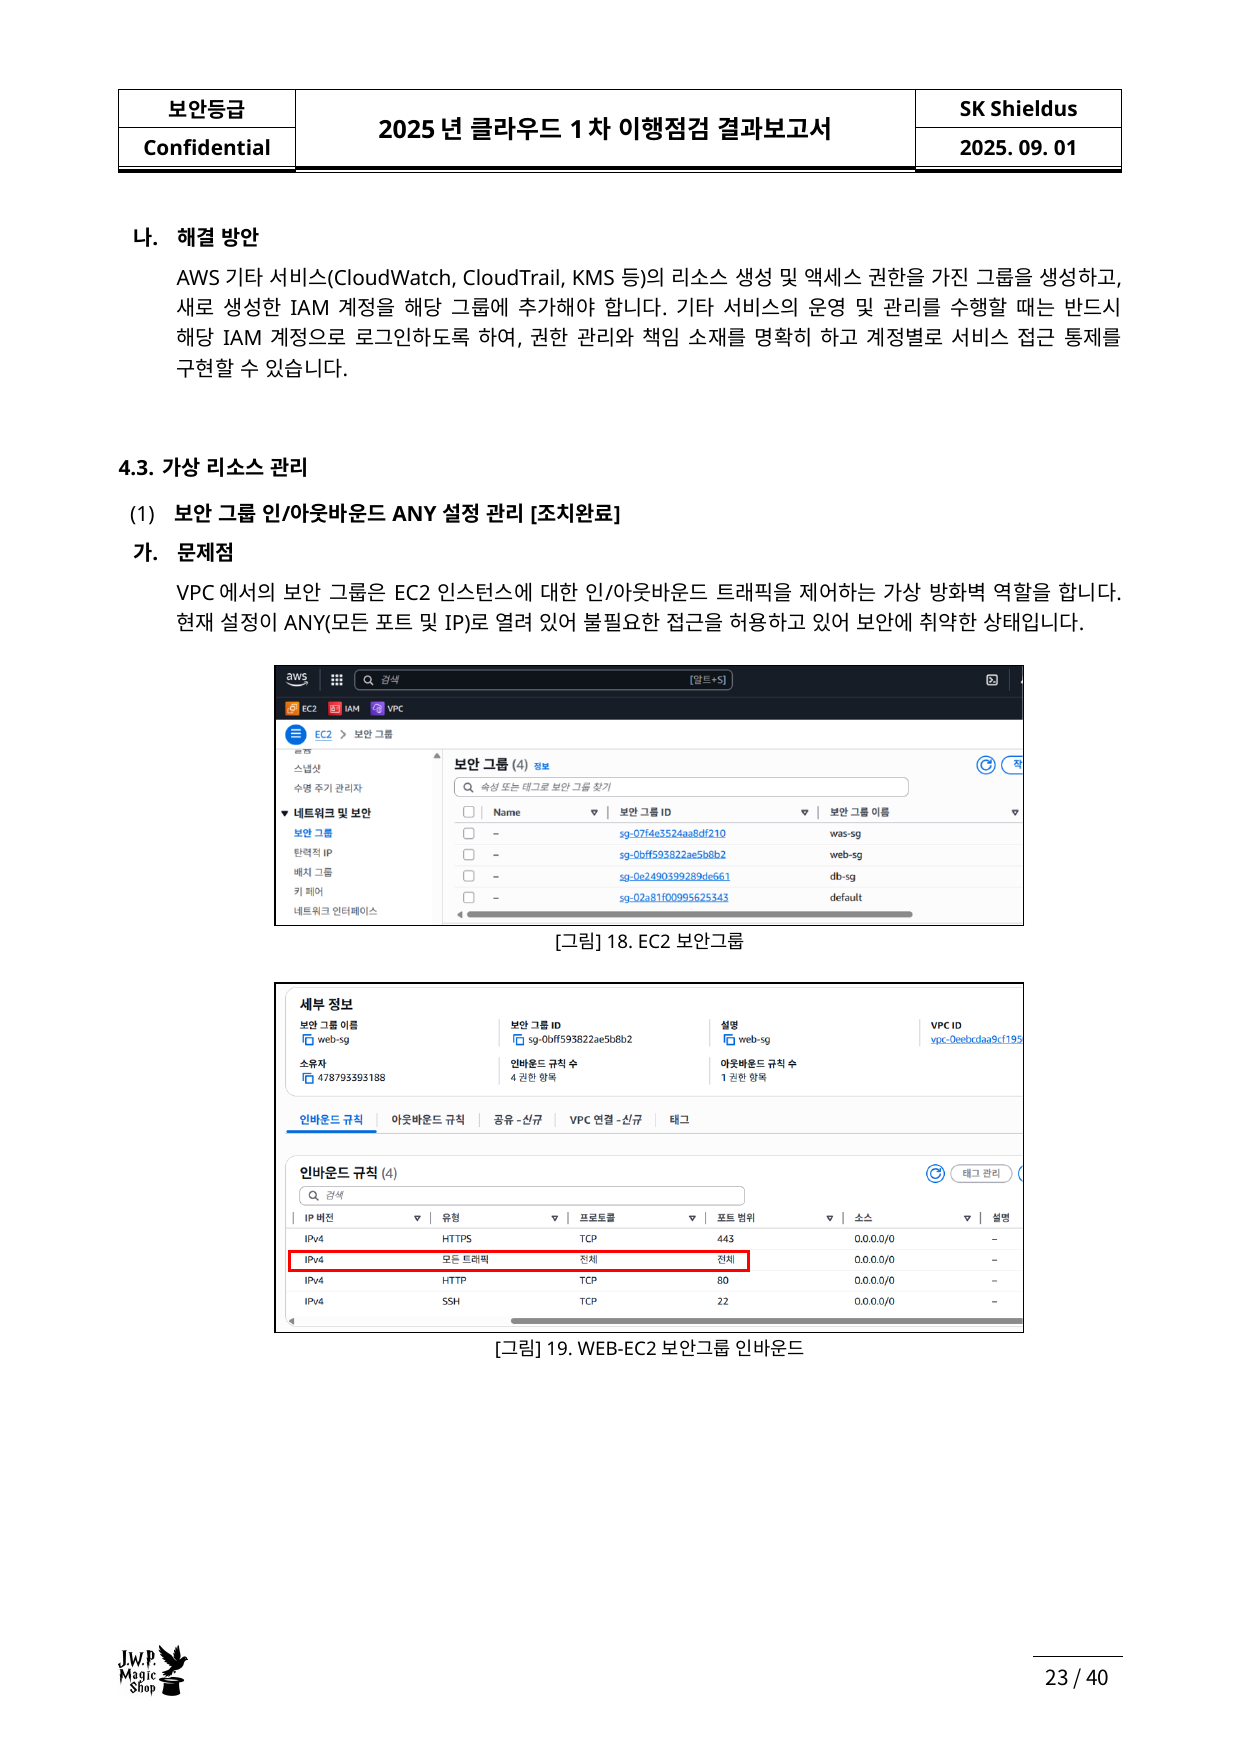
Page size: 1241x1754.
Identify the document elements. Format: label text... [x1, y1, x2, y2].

text VPC에서의 보안 그룹은 EC2 인스턴스에 대한 인/아웃바운드 트래픽을 제어하는 가상 방화벽 역할을 합니다. 현재 설정이 ANY(모든 포트 및 IP)로 열려 있어 불필요한 접근을 허용하고 있어 보안에 취약한 상태입니다. [176, 576, 1122, 636]
picture [276, 984, 1023, 1332]
text AWS 기타 서비스(CloudWatch, CloudTrail, KMS 등)의 리소스 생성 및 액세스 권한을 가진 그룹을 생성하고, 새로 생성한 IAM 계정을 해당 그룹에 추가해야 합니다. 기타 서비스의 운영 및 관리를 수행할 때는 반드시 해당 IAM 계정으로 로그인하도록 하여, 권한 관리와 책임 소재를 명확히 하고 계정별로 서비스 접근 통제를 구현할 수 있습니다. [176, 261, 1122, 382]
title 보안 그룹 인/아웃바운드 ANY 설정 관리 [조치완료] [130, 497, 1122, 527]
picture [276, 666, 1023, 925]
text [그림] 18. EC2 보안그룹 [192, 926, 1107, 954]
title 문제점 [133, 536, 1122, 567]
title 해결 방안 [133, 222, 1122, 252]
text [그림] 19. WEB-EC2 보안그룹 인바운드 [192, 1333, 1107, 1361]
picture [117, 1644, 188, 1697]
title 가상 리소스 관리 [118, 452, 1122, 482]
